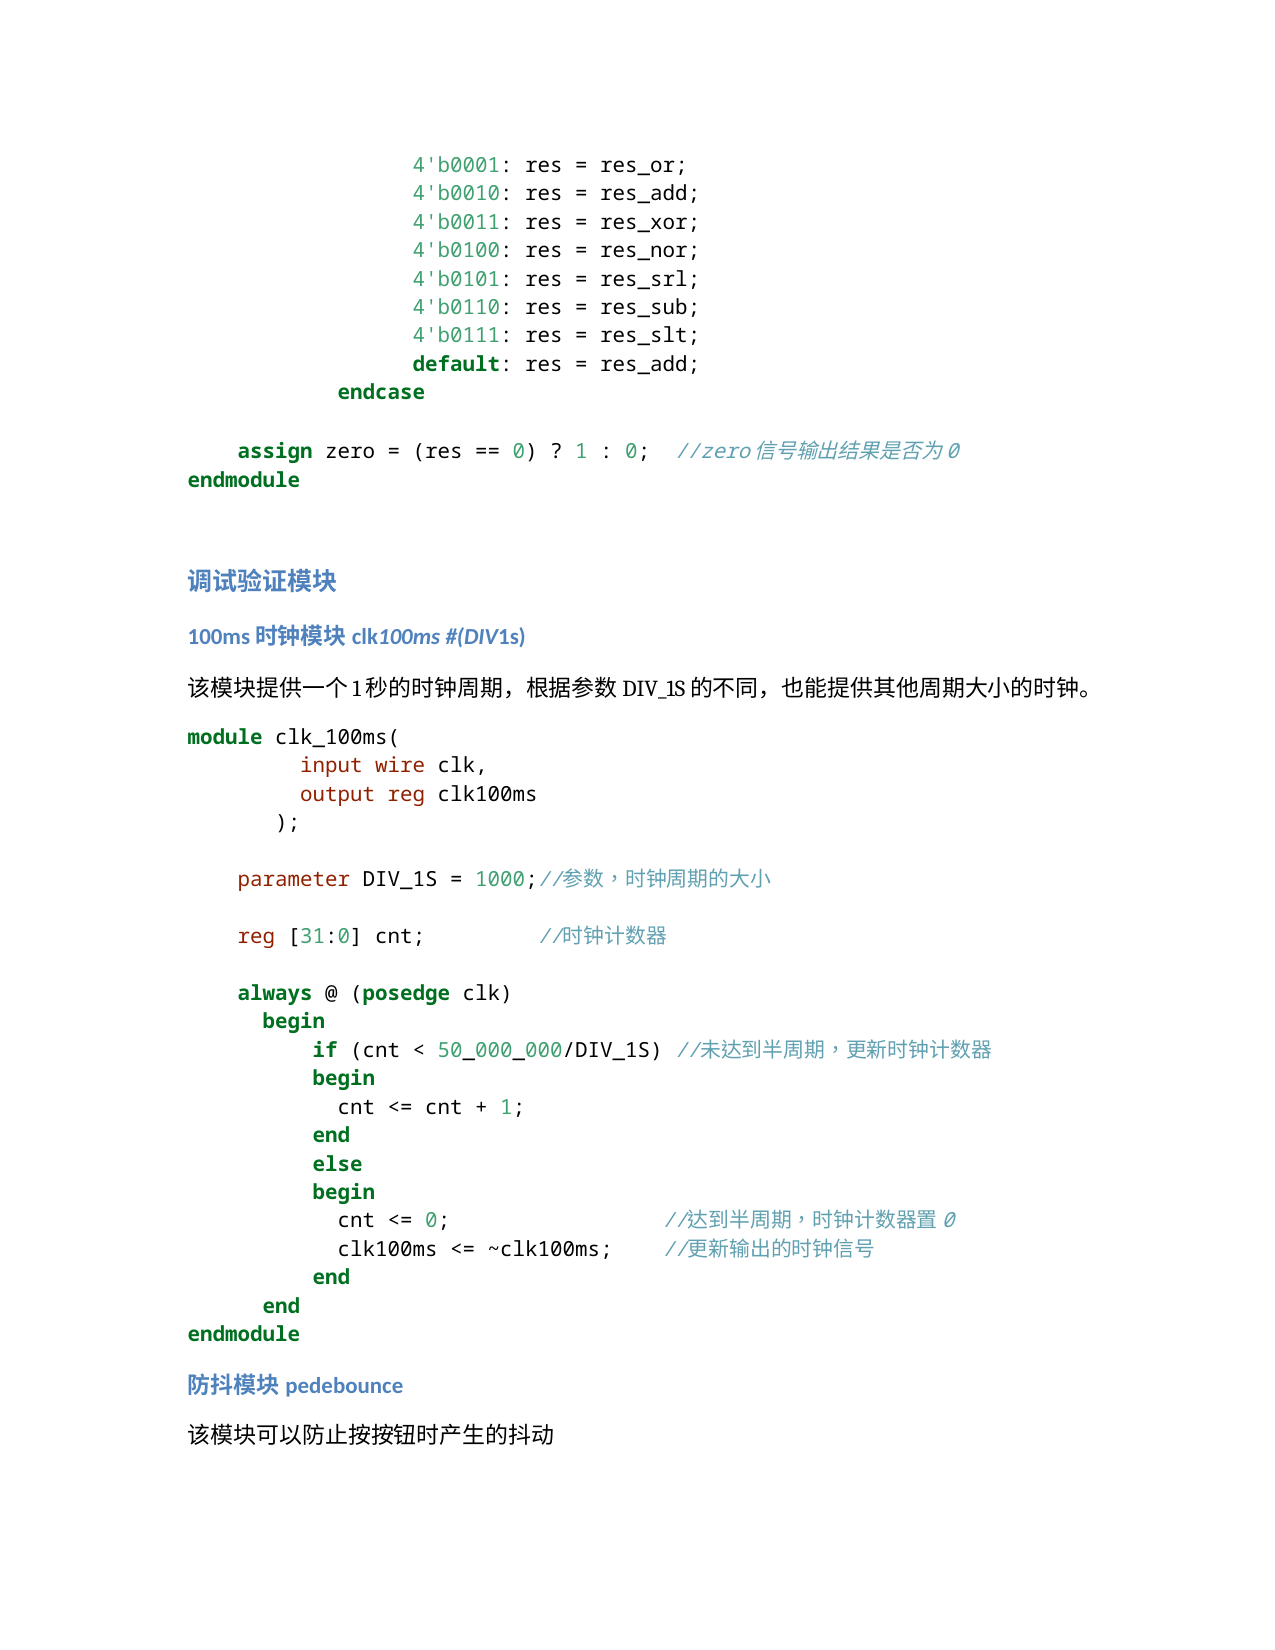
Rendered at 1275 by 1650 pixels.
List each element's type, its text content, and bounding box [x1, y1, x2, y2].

subtitle 100ms时钟模块 clk100ms #(DIV1s) [187, 618, 1087, 651]
text module clk_100ms( input wire clk, output reg clk100ms ); parameter DIV_1S = 1000;//参数，时钟周期的大小 reg [31:0] cnt; //时钟计数器 always @ (posedge clk) begin if (cnt < 50_000_000/DIV_1S) //未达到半周期，更新时钟计数器 begin cnt <= cnt + 1; end else begin cnt <= 0; //达到半周期，时钟计数器置0 clk100ms <= ~clk100ms; //更新输出的时钟信号 end end endmodule [187, 722, 1087, 1348]
text 该模块可以防止按按钮时产生的抖动 [187, 1419, 1087, 1450]
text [187, 150, 1087, 493]
text 该模块提供一个1秒的时钟周期，根据参数DIV_1S的不同，也能提供其他周期大小的时钟。 [187, 670, 1087, 703]
subtitle 防抖模块 pedebounce [187, 1369, 1087, 1400]
subtitle 调试验证模块 [187, 561, 1087, 597]
